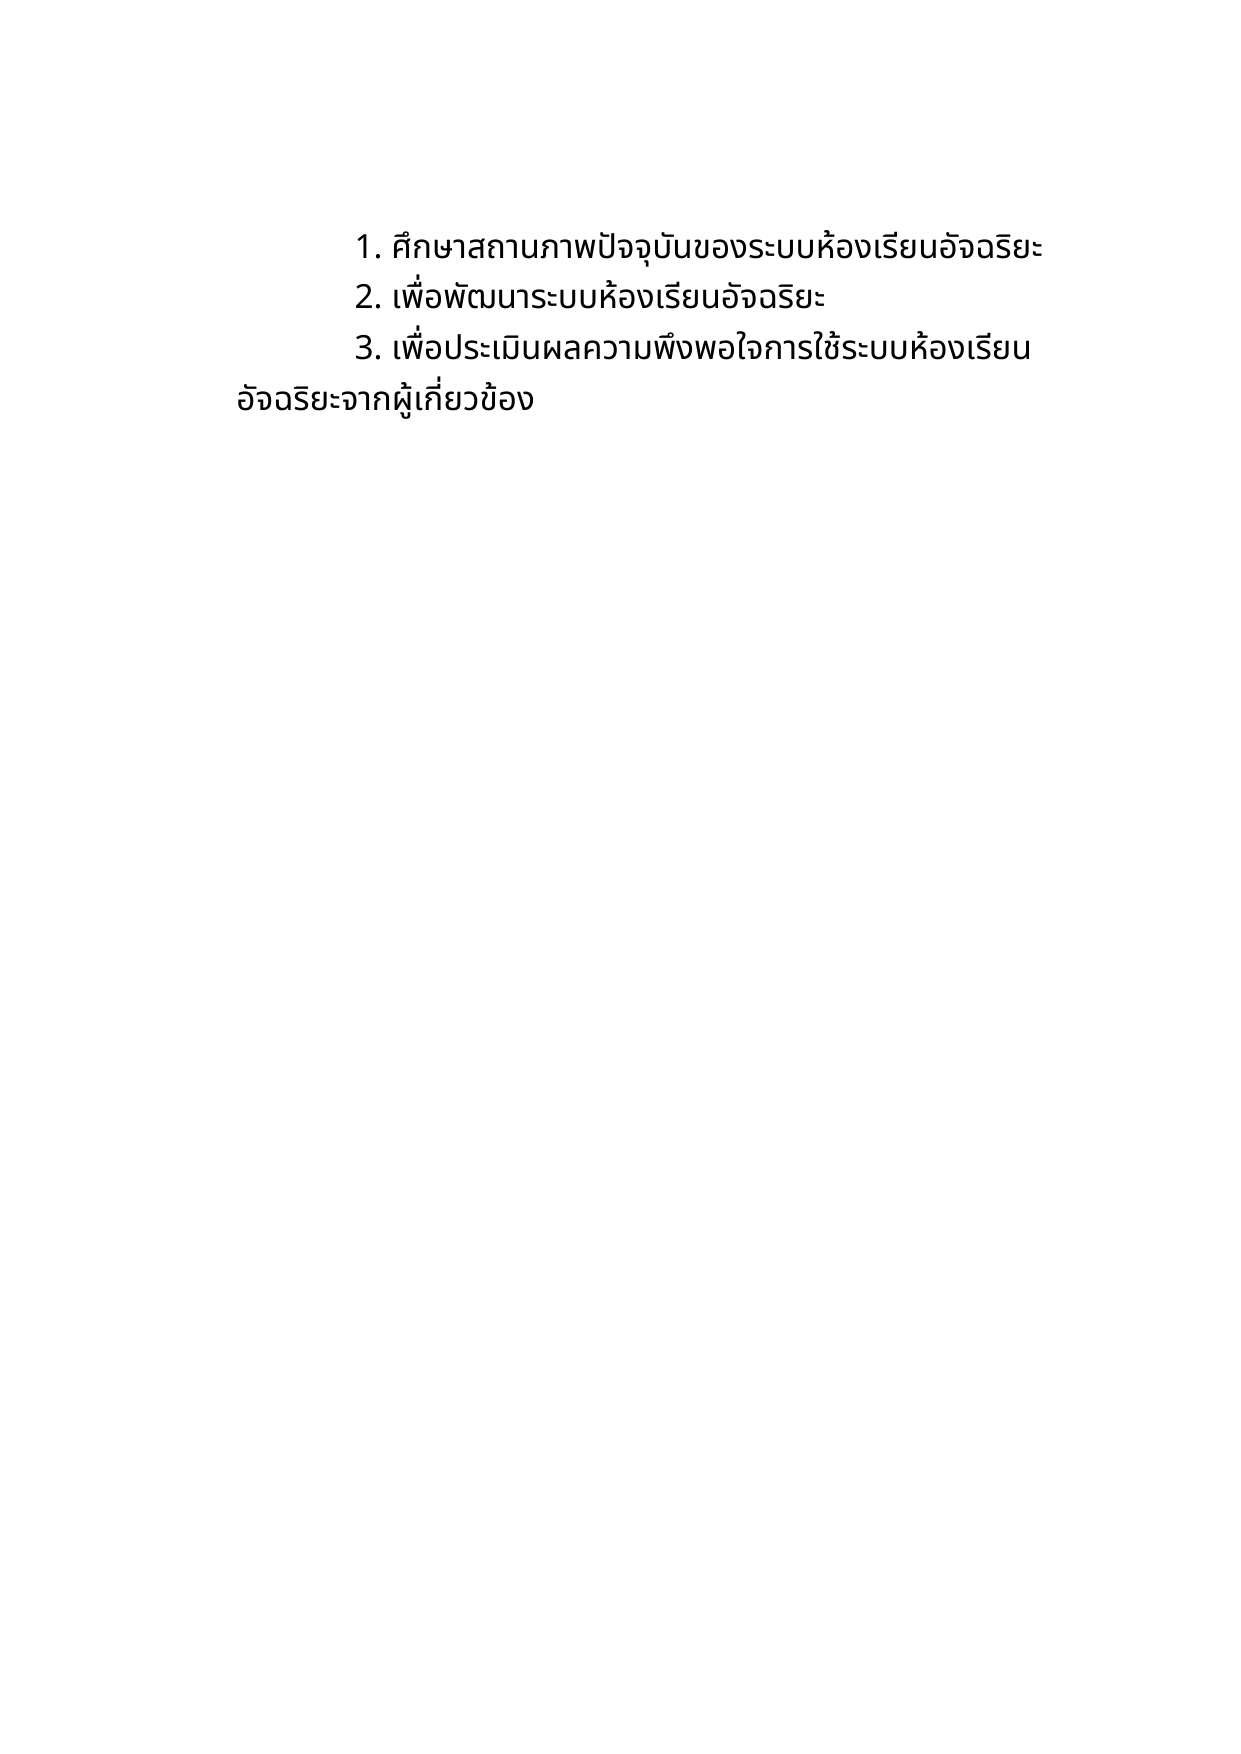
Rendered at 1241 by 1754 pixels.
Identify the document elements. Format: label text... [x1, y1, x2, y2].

text 1. ศึกษาสถานภาพปัจจุบันของระบบห้องเรียนอัจฉริยะ [236, 223, 1092, 273]
text 3. เพื่อประเมินผลความพึงพอใจการใช้ระบบห้องเรียนอัจฉริยะจากผู้เกี่ยวข้อง [236, 324, 1092, 425]
text 2. เพื่อพัฒนาระบบห้องเรียนอัจฉริยะ [236, 273, 1092, 324]
